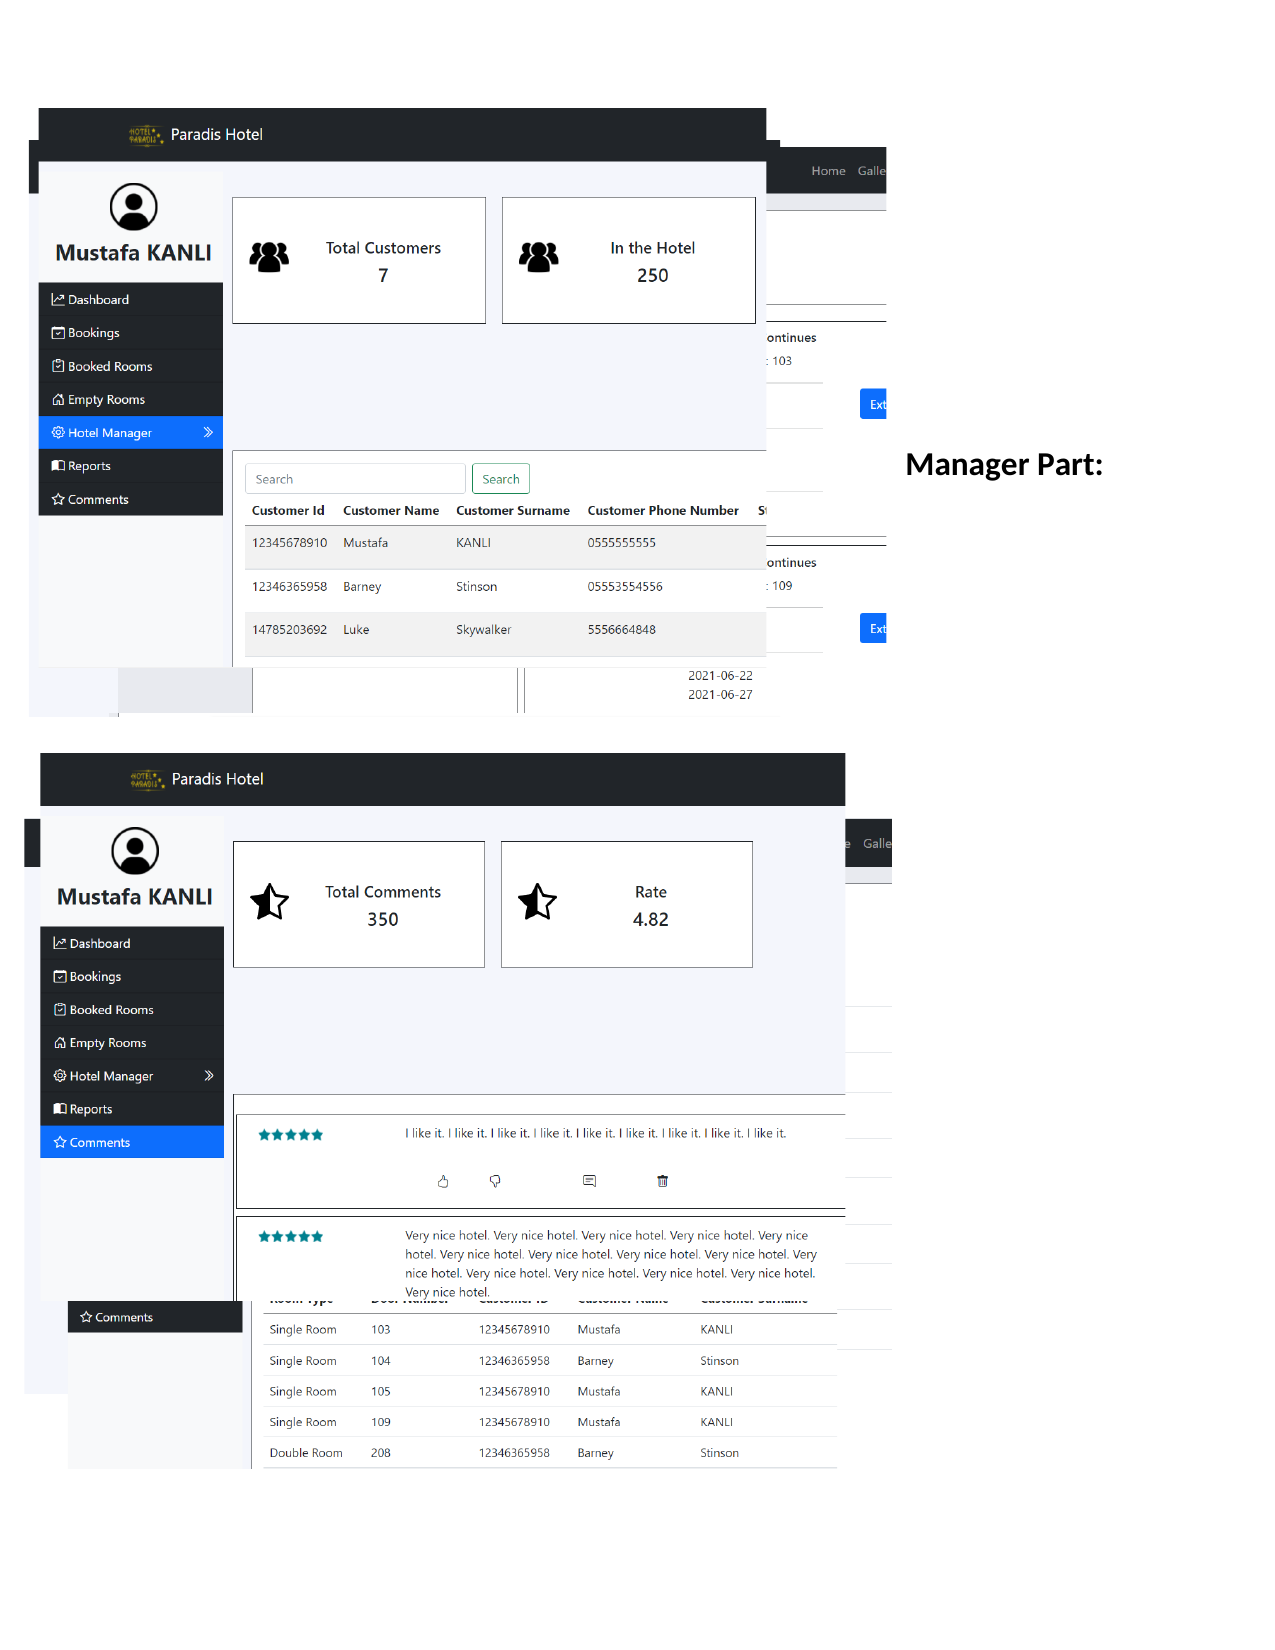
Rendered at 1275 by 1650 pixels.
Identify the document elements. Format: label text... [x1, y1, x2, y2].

text Manager Part: [884, 443, 1127, 483]
picture [24, 753, 890, 1469]
picture [28, 108, 884, 717]
